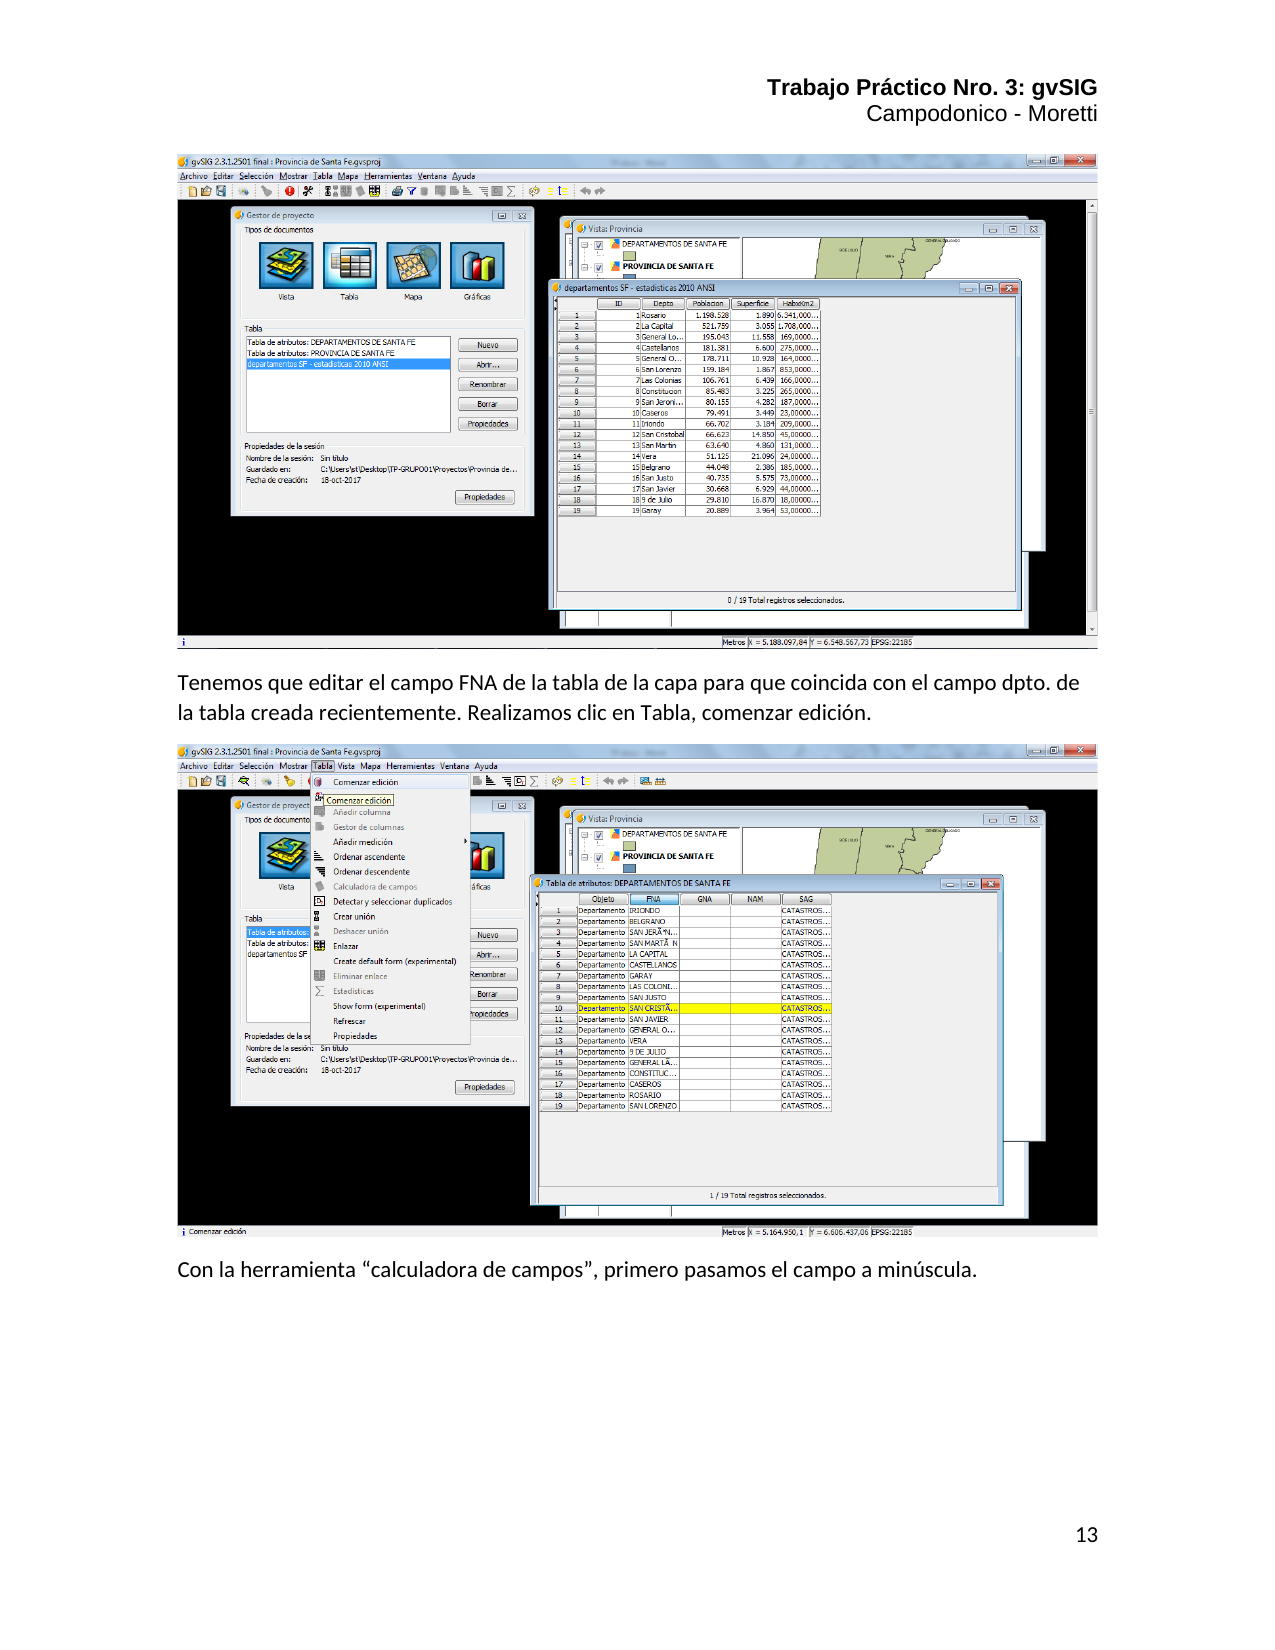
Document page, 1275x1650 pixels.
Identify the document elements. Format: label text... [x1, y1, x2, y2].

picture [177, 154, 1098, 649]
picture [177, 744, 1098, 1237]
text Con la herramienta “calculadora de campos”, primero pasamos el campo a minúscula. [177, 1256, 1098, 1284]
text Tenemos que editar el campo FNA de la tabla de la capa para que coincida con el campo dpto. de la tabla creada recientemente. Realizamos clic en Tabla, comenzar edición. [177, 668, 1098, 726]
